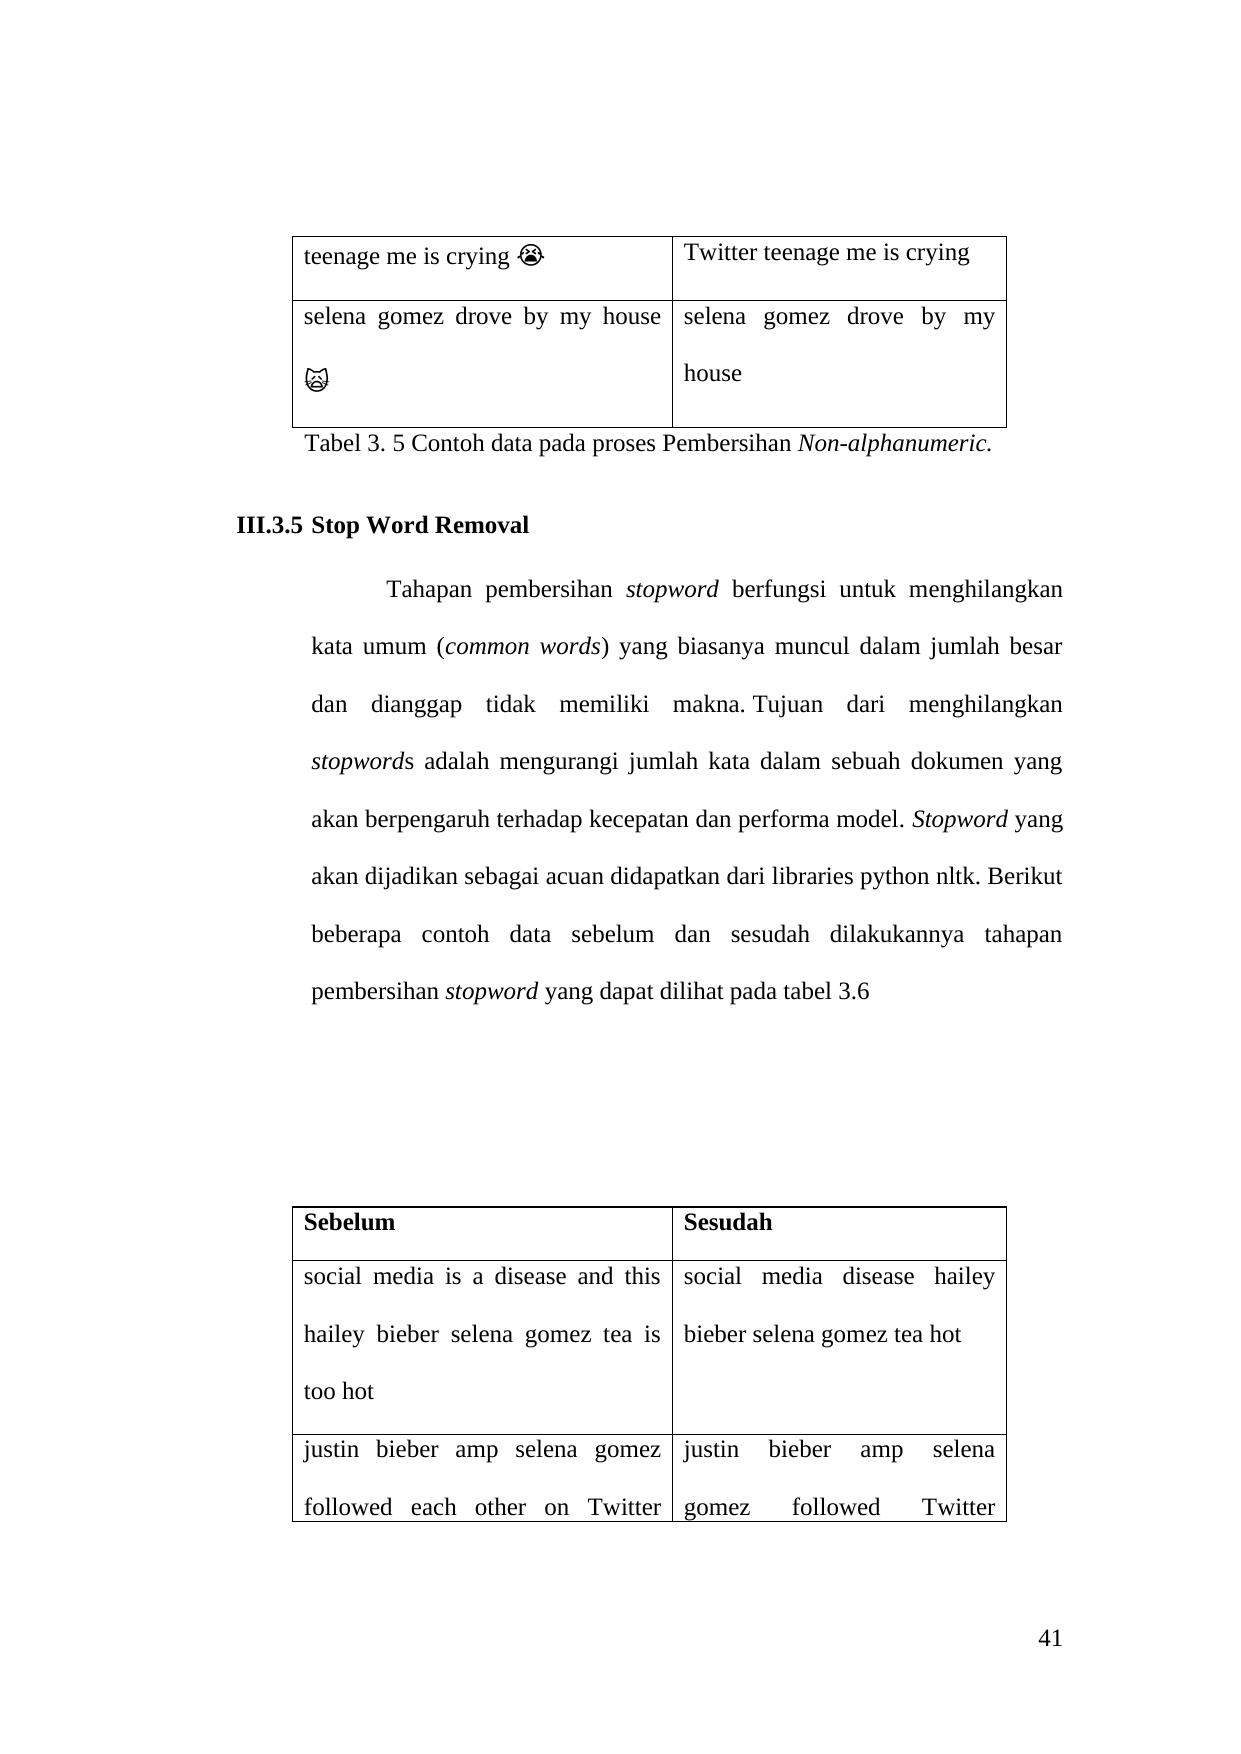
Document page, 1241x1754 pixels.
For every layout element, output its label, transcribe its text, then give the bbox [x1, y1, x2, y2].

table_cell selena gomez drove by my house [673, 301, 1006, 427]
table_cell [293, 1435, 672, 1521]
table_header Sebelum [293, 1208, 672, 1260]
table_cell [293, 237, 672, 300]
subtitle Stop Word Removal [236, 510, 1063, 539]
text Tabel 3. 5 Contoh data pada proses Pembersihan Non-alphanumeric. [236, 428, 1063, 456]
table_header Sesudah [673, 1208, 1006, 1260]
table_cell social media is a disease and this hailey bieber selena gomez tea is too hot [293, 1261, 672, 1433]
table_cell selena gomez drove by my house 🙀 [293, 301, 672, 427]
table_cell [673, 237, 1006, 300]
list Tahapan pembersihan stopword berfungsi untuk menghilangkan kata umum (common words) yang biasanya muncul dalam jumlah besar dan dianggap tidak memiliki makna. Tujuan dari menghilangkan stopwords adalah mengurangi jumlah kata dalam sebuah dokumen yang akan berpengaruh terhadap kecepatan dan performa model. Stopword yang akan dijadikan sebagai acuan didapatkan dari libraries python nltk. Berikut beberapa contoh data sebelum dan sesudah dilakukannya tahapan pembersihan stopword yang dapat dilihat pada tabel 3.6 [311, 574, 1063, 1005]
table_cell social media disease hailey bieber selena gomez tea hot [673, 1261, 1006, 1433]
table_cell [673, 1435, 1006, 1521]
